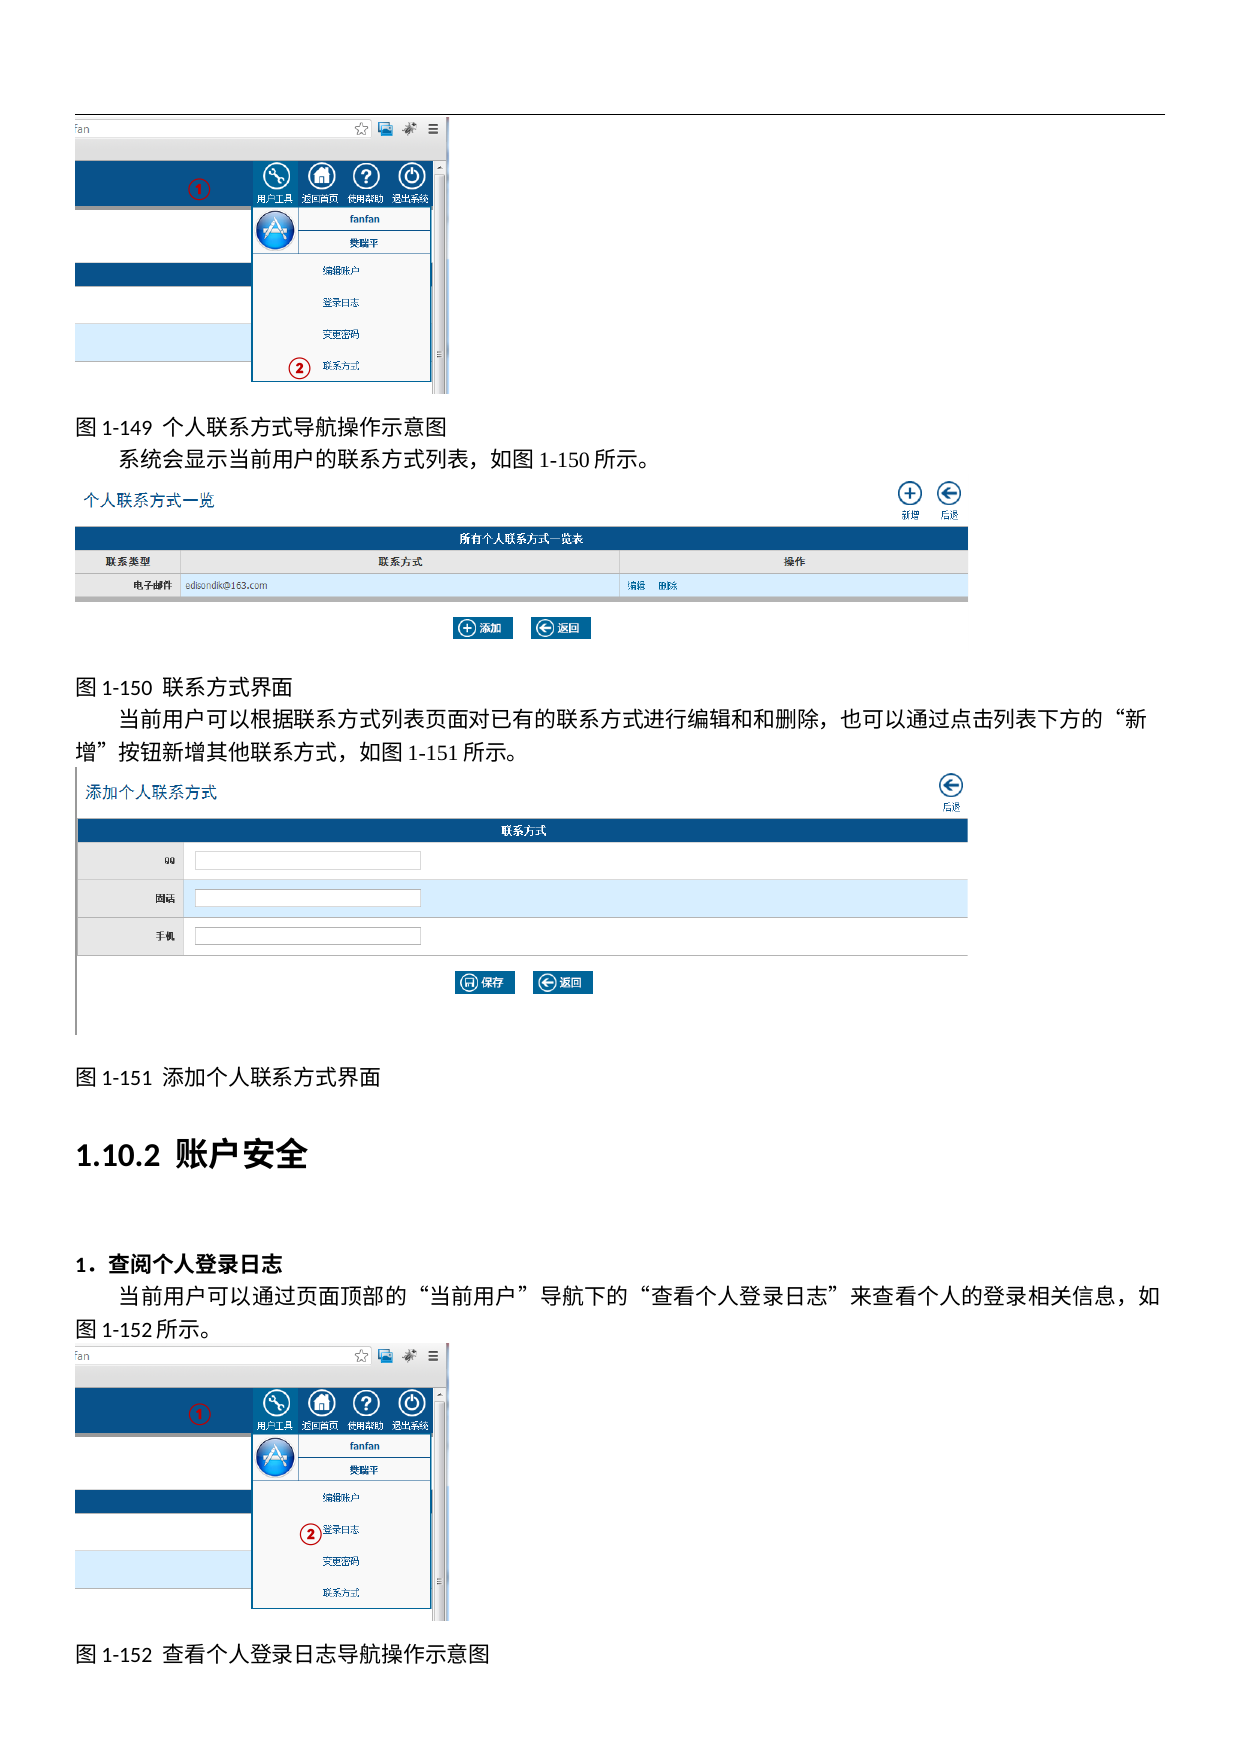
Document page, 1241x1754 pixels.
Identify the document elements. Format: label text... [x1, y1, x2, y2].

subtitle 1.10.2 账户安全 [75, 1119, 1165, 1184]
list 图1-150 联系方式界面 [75, 669, 1165, 702]
picture [75, 767, 968, 1035]
text 当前用户可以根据联系方式列表页面对已有的联系方式进行编辑和和删除，也可以通过点击列表下方的“新增”按钮新增其他联系方式，如图1-151所示。 [75, 702, 1165, 767]
list 图1-152 查看个人登录日志导航操作示意图 [75, 1636, 1165, 1669]
list 图1-151 添加个人联系方式界面 [75, 1059, 1165, 1092]
picture [75, 117, 450, 394]
picture [75, 474, 969, 651]
list 图1-149 个人联系方式导航操作示意图 [75, 409, 1165, 442]
text 系统会显示当前用户的联系方式列表，如图1-150所示。 [75, 442, 1165, 474]
text 当前用户可以通过页面顶部的“当前用户”导航下的“查看个人登录日志”来查看个人的登录相关信息，如图1-152所示。 [75, 1279, 1165, 1344]
picture [75, 1343, 450, 1621]
text 1．查阅个人登录日志 [75, 1246, 1165, 1279]
